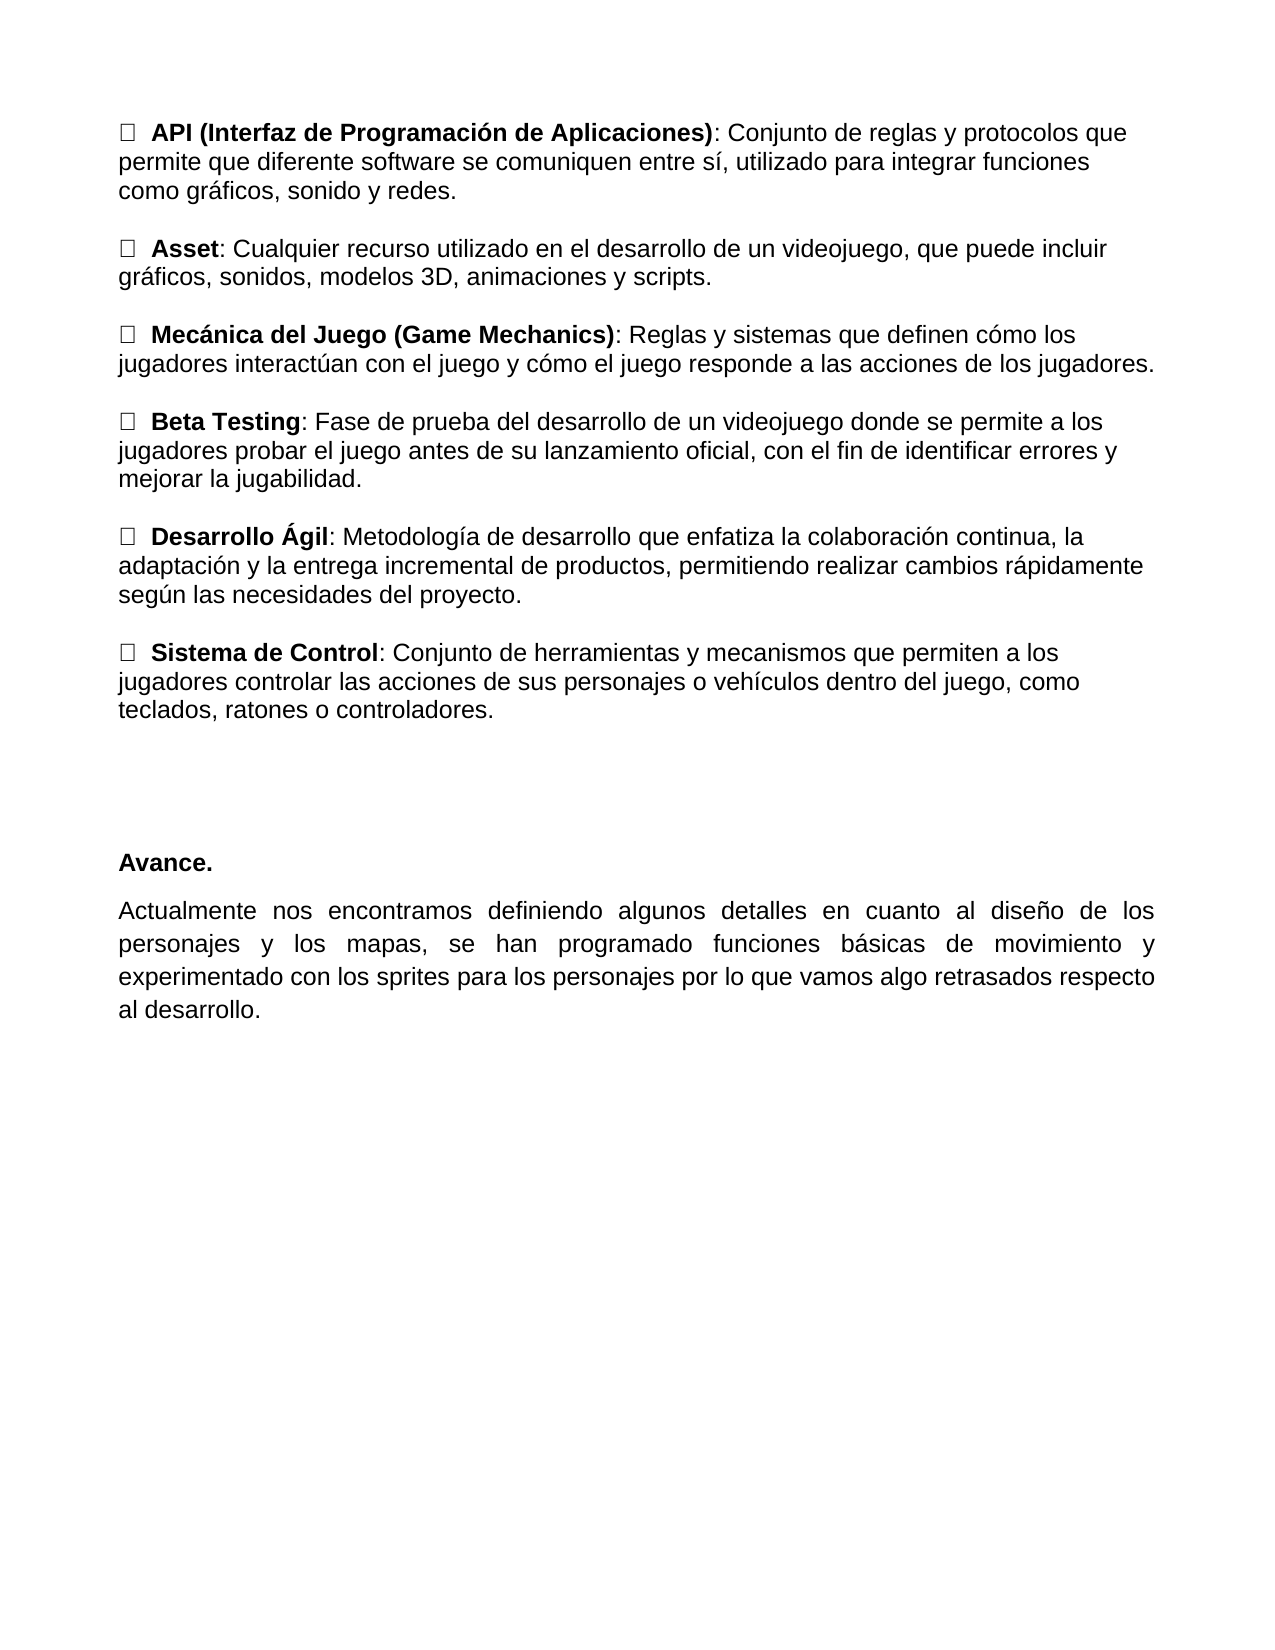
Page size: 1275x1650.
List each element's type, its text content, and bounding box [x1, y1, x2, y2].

text  Desarrollo Ágil: Metodología de desarrollo que enfatiza la colaboración continua, la adaptación y la entrega incremental de productos, permitiendo realizar cambios rápidamente según las necesidades del proyecto. [118, 522, 1157, 608]
text  Asset: Cualquier recurso utilizado en el desarrollo de un videojuego, que puede incluir gráficos, sonidos, modelos 3D, animaciones y scripts. [118, 233, 1157, 291]
text  API (Interfaz de Programación de Aplicaciones): Conjunto de reglas y protocolos que permite que diferente software se comuniquen entre sí, utilizado para integrar funciones como gráficos, sonido y redes. [118, 118, 1157, 204]
text  Beta Testing: Fase de prueba del desarrollo de un videojuego donde se permite a los jugadores probar el juego antes de su lanzamiento oficial, con el fin de identificar errores y mejorar la jugabilidad. [118, 407, 1157, 493]
text Avance. [118, 848, 1157, 877]
text Actualmente nos encontramos definiendo algunos detalles en cuanto al diseño de los personajes y los mapas, se han programado funciones básicas de movimiento y experimentado con los sprites para los personajes por lo que vamos algo retrasados respecto al desarrollo. [118, 896, 1157, 1024]
text  Sistema de Control: Conjunto de herramientas y mecanismos que permiten a los jugadores controlar las acciones de sus personajes o vehículos dentro del juego, como teclados, ratones o controladores. [118, 638, 1157, 724]
text  Mecánica del Juego (Game Mechanics): Reglas y sistemas que definen cómo los jugadores interactúan con el juego y cómo el juego responde a las acciones de los jugadores. [118, 320, 1157, 378]
